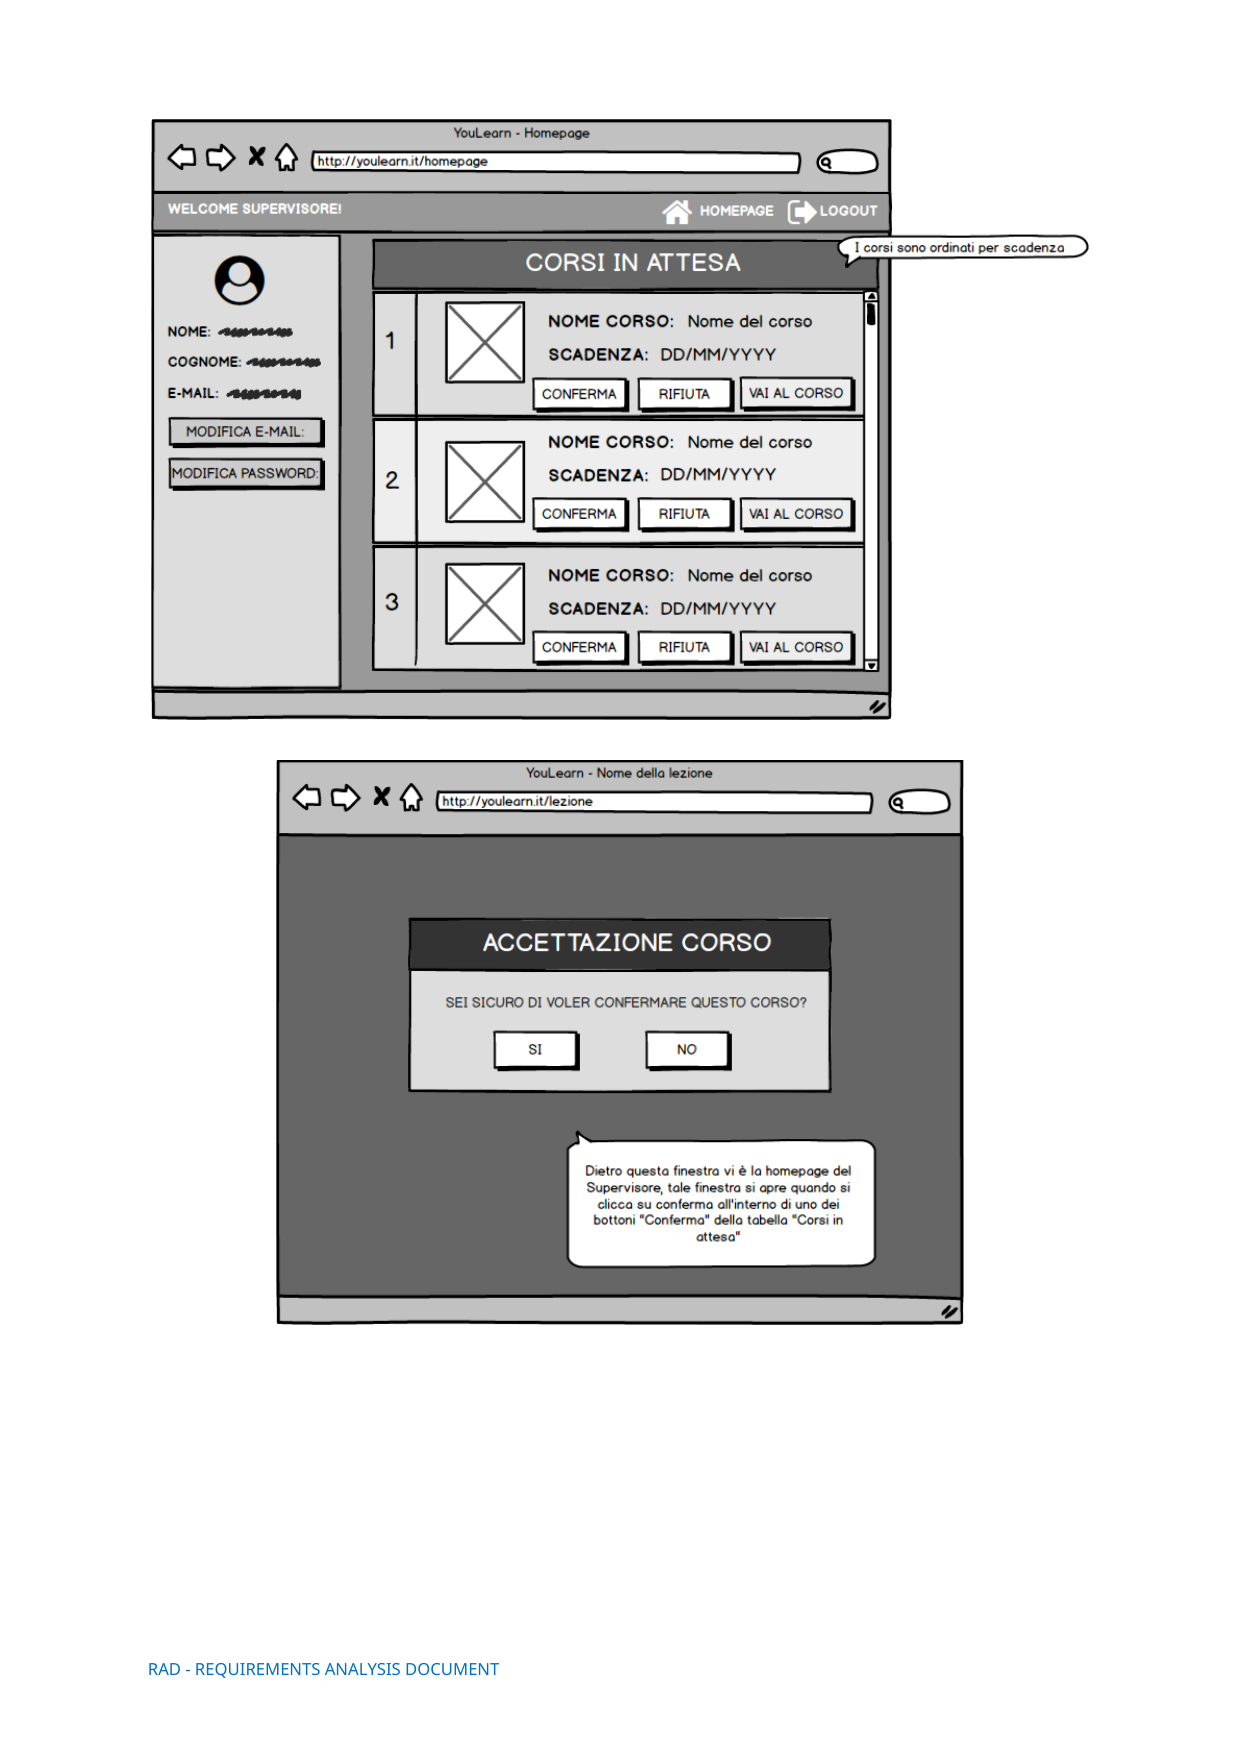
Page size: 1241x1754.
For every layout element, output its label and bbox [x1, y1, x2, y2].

picture [151, 119, 1089, 720]
picture [276, 760, 964, 1325]
